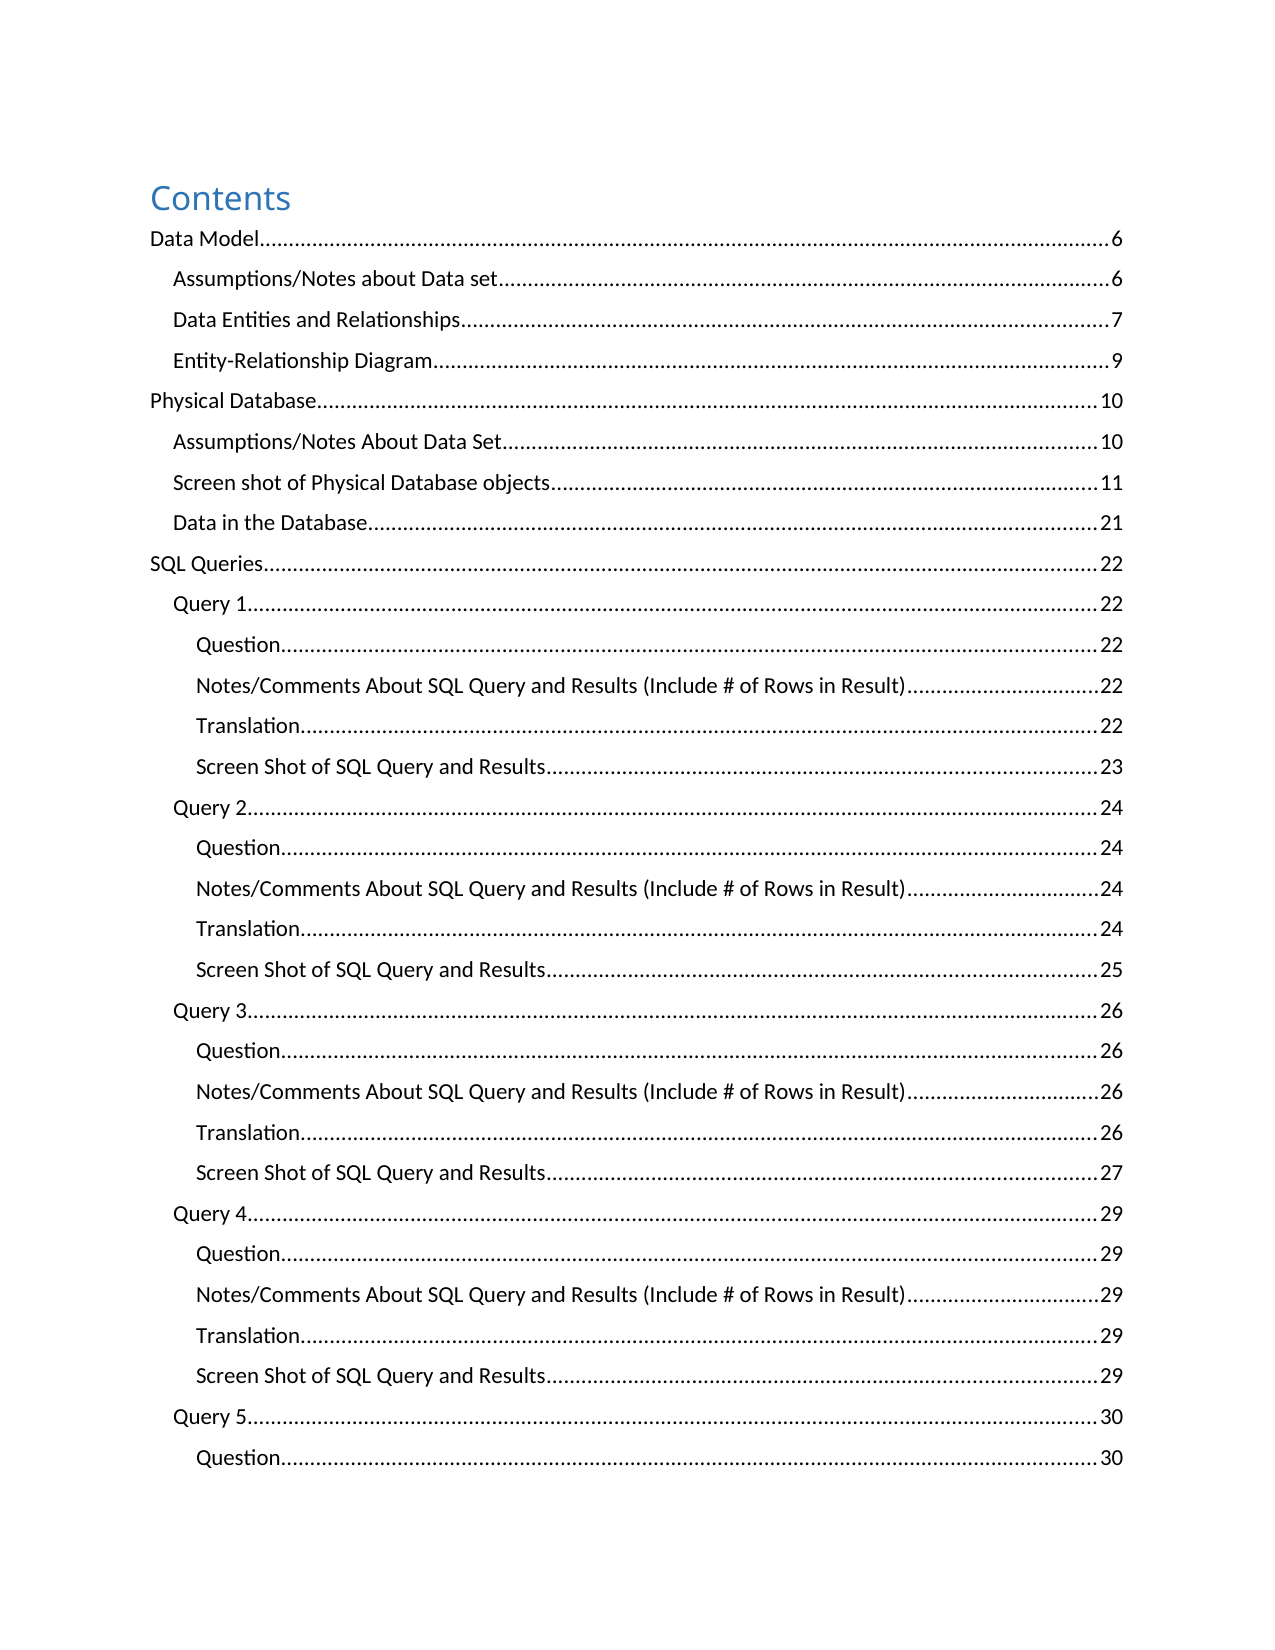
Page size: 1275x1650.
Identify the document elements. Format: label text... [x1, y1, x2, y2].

text Notes/Comments About SQL Query and Results (Include # of Rows in Result) 26 [196, 1077, 1125, 1105]
text Question 26 [196, 1036, 1125, 1064]
text Assumptions/Notes about Data set 6 [173, 264, 1125, 293]
subtitle Contents [150, 175, 1125, 220]
text Entity-Relationship Diagram 9 [173, 346, 1125, 374]
text Screen Shot of SQL Query and Results 27 [196, 1158, 1125, 1186]
text Assumptions/Notes About Data Set 10 [173, 427, 1125, 455]
text Notes/Comments About SQL Query and Results (Include # of Rows in Result) 29 [196, 1280, 1125, 1308]
text Data Entities and Relationships 7 [173, 305, 1125, 333]
text Notes/Comments About SQL Query and Results (Include # of Rows in Result) 22 [196, 671, 1125, 699]
text Query 3 26 [173, 996, 1125, 1024]
text Data in the Database 21 [173, 508, 1125, 536]
text Screen Shot of SQL Query and Results 23 [196, 752, 1125, 780]
text Question 24 [196, 833, 1125, 861]
text Screen shot of Physical Database objects 11 [173, 468, 1125, 496]
text Query 1 22 [173, 589, 1125, 618]
text Question 30 [196, 1443, 1125, 1471]
text Translation 29 [196, 1321, 1125, 1349]
text Translation 26 [196, 1118, 1125, 1146]
text Question 22 [196, 630, 1125, 658]
text Translation 22 [196, 711, 1125, 739]
text Query 5 30 [173, 1402, 1125, 1430]
text Screen Shot of SQL Query and Results 29 [196, 1361, 1125, 1389]
text Question 29 [196, 1239, 1125, 1268]
text Query 2 24 [173, 793, 1125, 821]
text Notes/Comments About SQL Query and Results (Include # of Rows in Result) 24 [196, 874, 1125, 902]
text SQL Queries 22 [150, 549, 1125, 577]
text Query 4 29 [173, 1199, 1125, 1227]
text Data Model 6 [150, 224, 1125, 252]
text Translation 24 [196, 914, 1125, 943]
text Screen Shot of SQL Query and Results 25 [196, 955, 1125, 983]
text Physical Database 10 [150, 386, 1125, 414]
